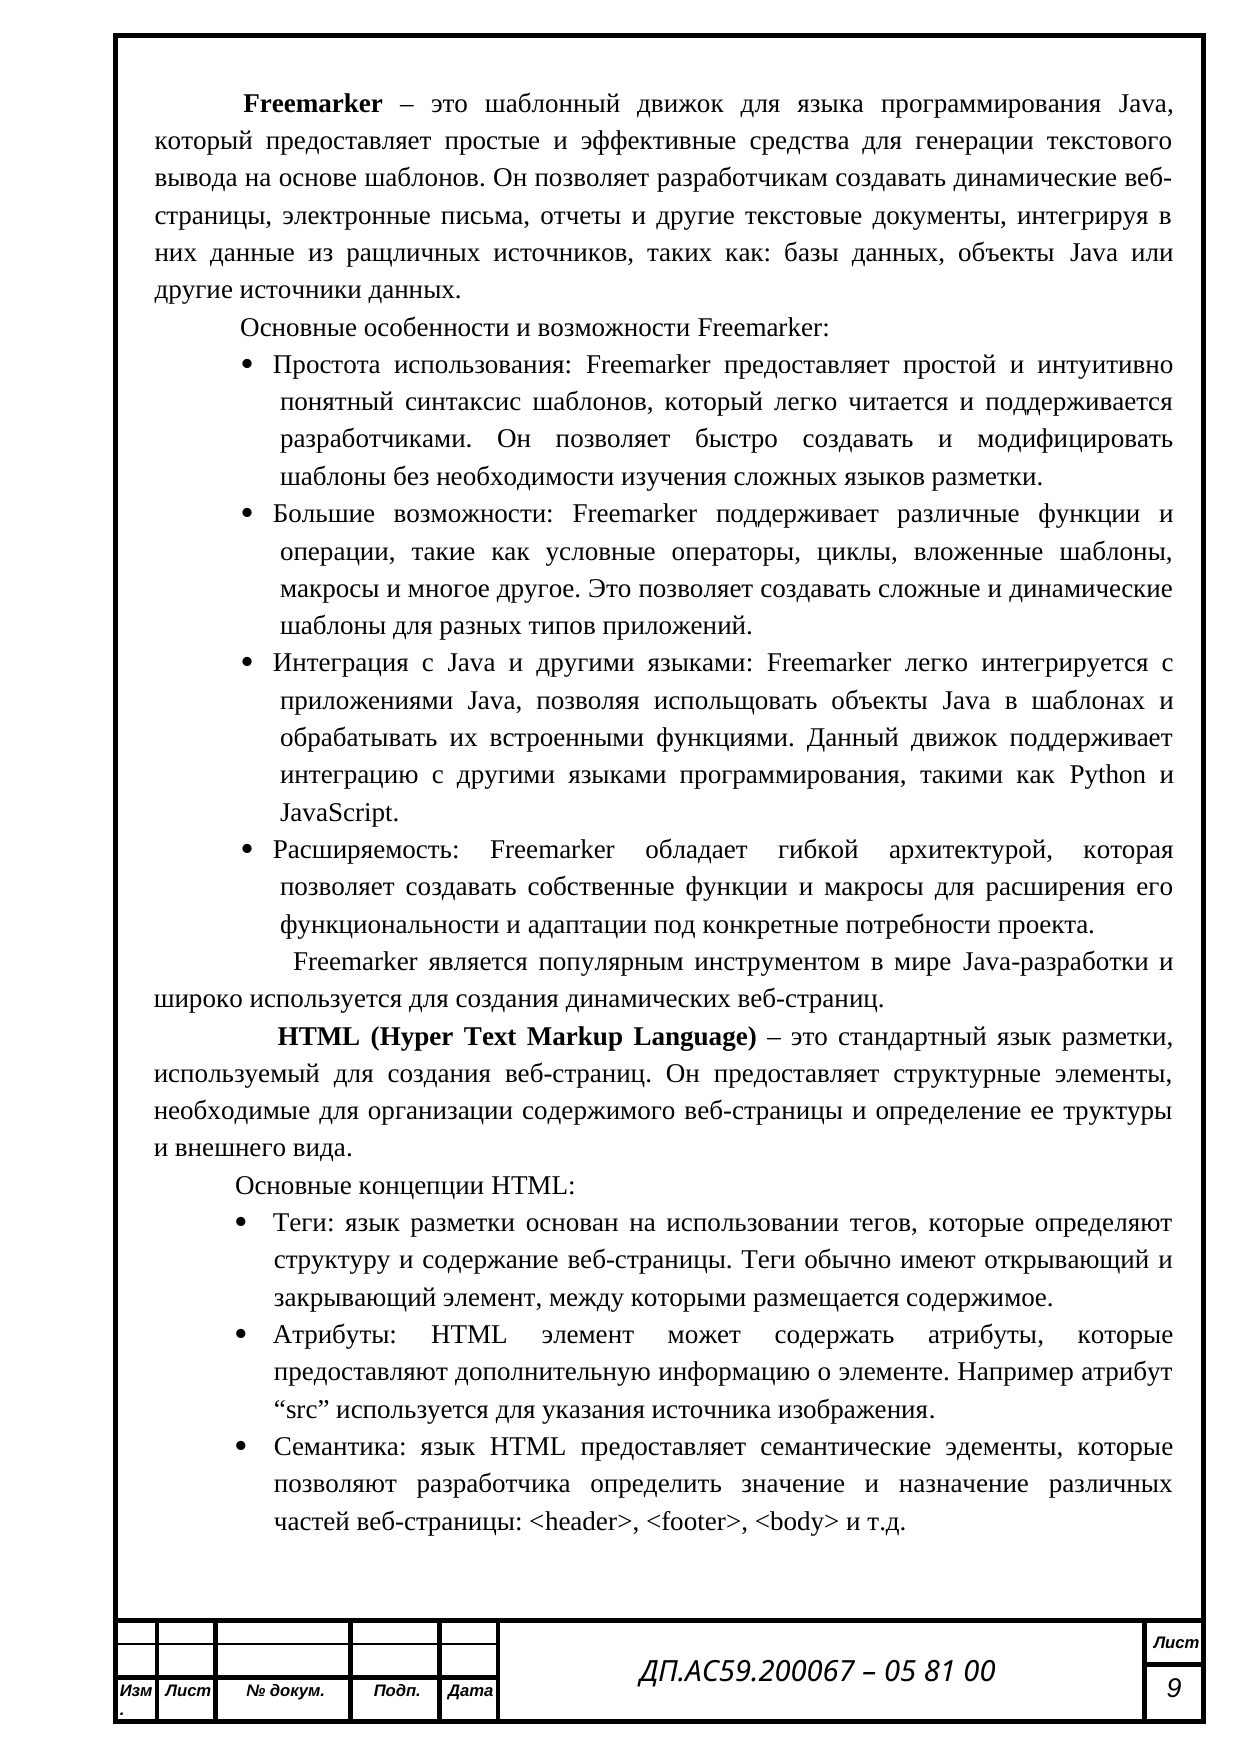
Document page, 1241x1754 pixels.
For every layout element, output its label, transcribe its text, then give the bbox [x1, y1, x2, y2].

table_cell Изм. [118, 1680, 155, 1719]
table_cell 9 [1147, 1667, 1201, 1719]
table_cell [159, 1623, 213, 1643]
table_cell № докум. [218, 1680, 348, 1719]
table_cell [218, 1623, 348, 1643]
table_cell [118, 1623, 155, 1643]
table_cell Лист [1147, 1623, 1201, 1662]
table_header Freemarker – это шаблонный движок для языка программирования Java, который предоставляет простые и эффективные средства для генерации текстового вывода на основе шаблонов. Он позволяет разработчикам создавать динамические веб-страницы, электронные письма, отчеты и другие текстовые документы, интегрируя в них данные из ращличных источников, таких как: базы данных, объекты Java или другие источники данных. Основные особенности и возможности Freemarker: Простота использования: Freemarker предоставляет простой и интуитивно понятный синтаксис шаблонов, который легко читается и поддерживается разработчиками. Он позволяет быстро создавать и модифицировать шаблоны без необходимости изучения сложных языков разметки. Большие возможности: Freemarker поддерживает различные функции и операции, такие как условные операторы, циклы, вложенные шаблоны, макросы и многое другое. Это позволяет создавать сложные и динамические шаблоны для разных типов приложений. Интеграция с Java и другими языками: Freemarker легко интегрируется с приложениями Java, позволяя испольщовать объекты Java в шаблонах и обрабатывать их встроенными функциями. Данный движок поддерживает интеграцию с другими языками программирования, такими как Python и JavaScript. Расширяемость: Freemarker обладает гибкой архитектурой, которая позволяет создавать собственные функции и макросы для расширения его функциональности и адаптации под конкретные потребности проекта. Freemarker является популярным инструментом в мире Java-разработки и широко используется для создания динамических веб-страниц. HTML (Hyper Text Markup Language) – это стандартный язык разметки, используемый для создания веб-страниц. Он предоставляет структурные элементы, необходимые для организации содержимого веб-страницы и определение ее труктуры и внешнего вида. Основные концепции HTML: Теги: язык разметки основан на использовании тегов, которые определяют структуру и содержание веб-страницы. Теги обычно имеют открывающий и закрывающий элемент, между которыми размещается содержимое. Атрибуты: HTML элемент может содержать атрибуты, которые предоставляют дополнительную информацию о элементе. Например атрибут “src” используется для указания источника изображения. Семантика: язык HTML предоставляет семантические эдементы, которые позволяют разработчика определить значение и назначение различных частей веб-страницы: <header>, <footer>, <body> и т.д. [118, 38, 1201, 1618]
table_cell [353, 1645, 437, 1675]
table_cell [218, 1645, 348, 1675]
table_cell [442, 1623, 496, 1643]
table_cell [442, 1645, 496, 1675]
table_cell Дата [442, 1680, 496, 1719]
table_cell Подп. [353, 1680, 437, 1719]
table_cell [118, 1645, 155, 1675]
table_cell [159, 1645, 213, 1675]
table_cell [500, 1623, 1142, 1719]
table_cell Лист [159, 1680, 213, 1719]
table_cell [353, 1623, 437, 1643]
